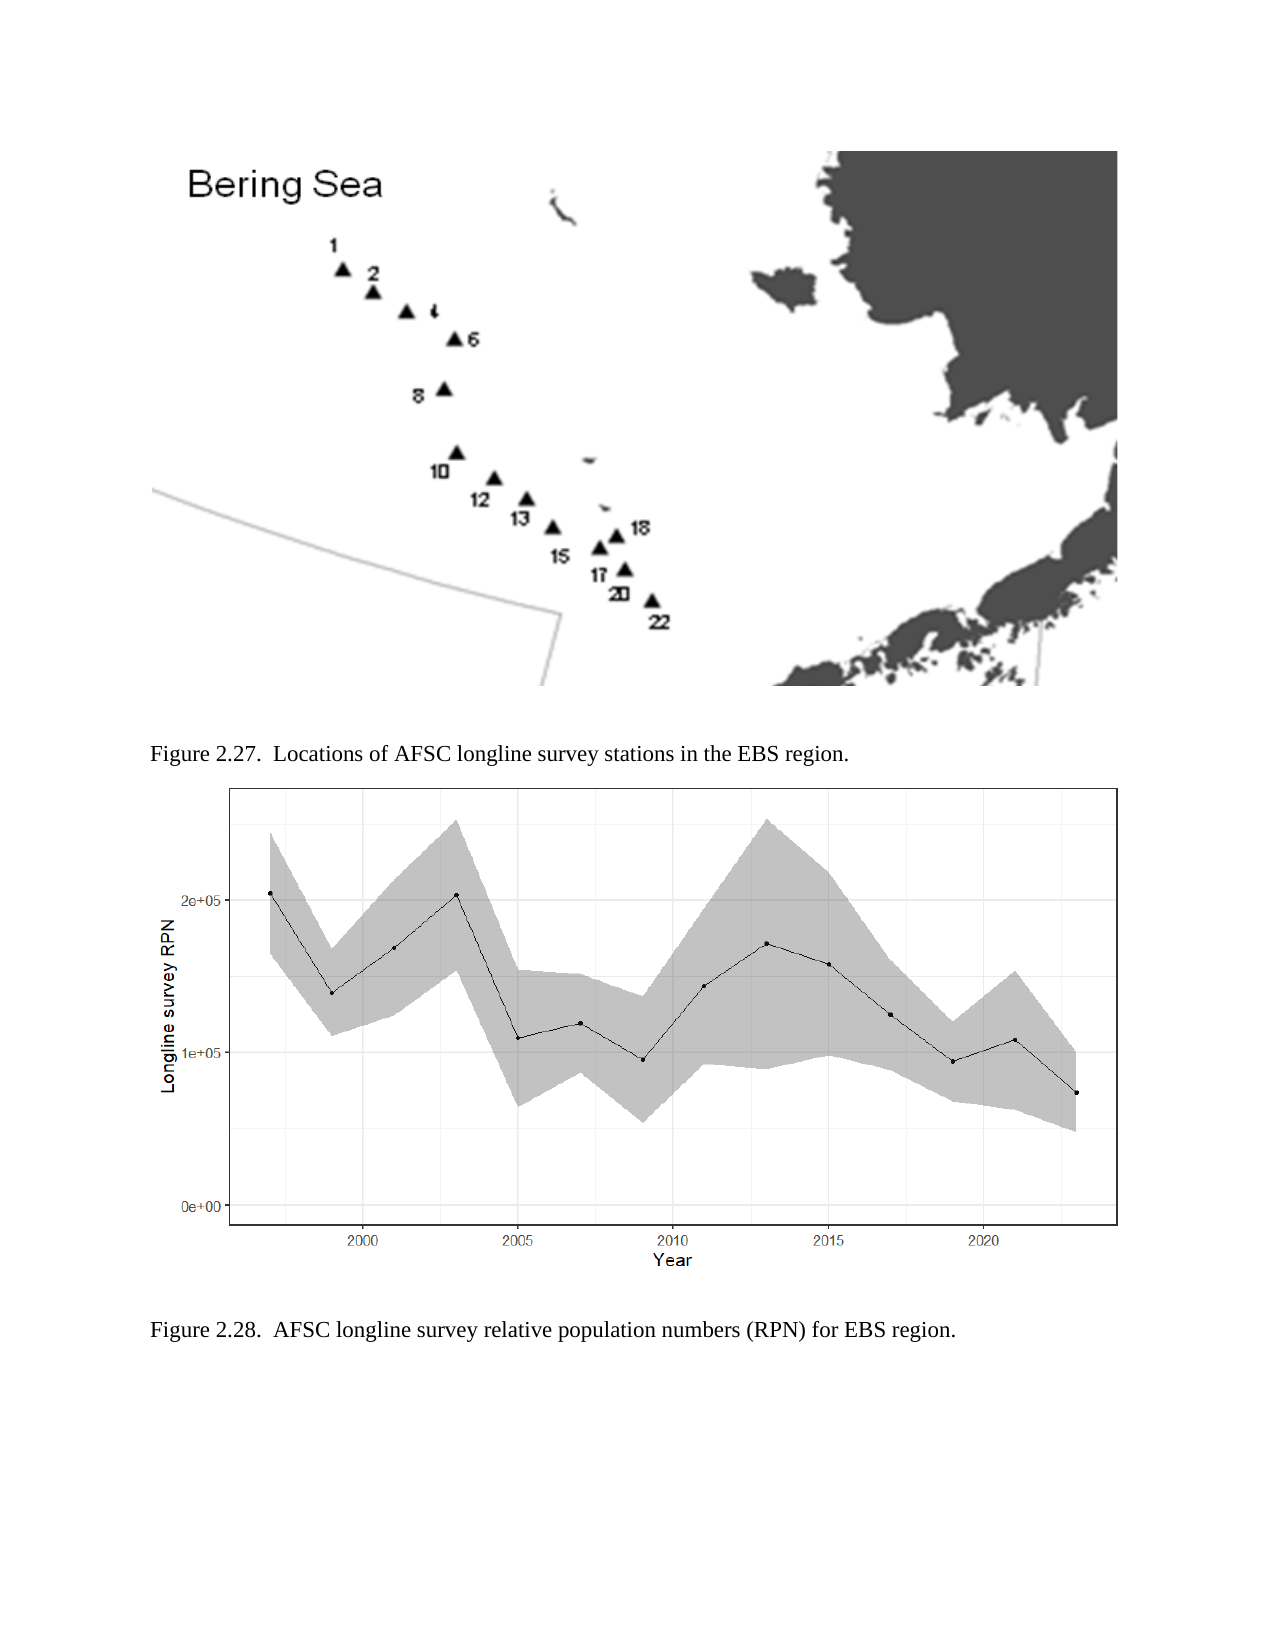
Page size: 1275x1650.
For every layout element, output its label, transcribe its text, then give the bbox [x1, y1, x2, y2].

subtitle Figure 2.. AFSC longline survey relative population numbers (RPN) for EBS region. [150, 1316, 1125, 1343]
subtitle Figure 2.. Locations of AFSC longline survey stations in the EBS region. [150, 740, 1125, 767]
picture [150, 779, 1125, 1278]
